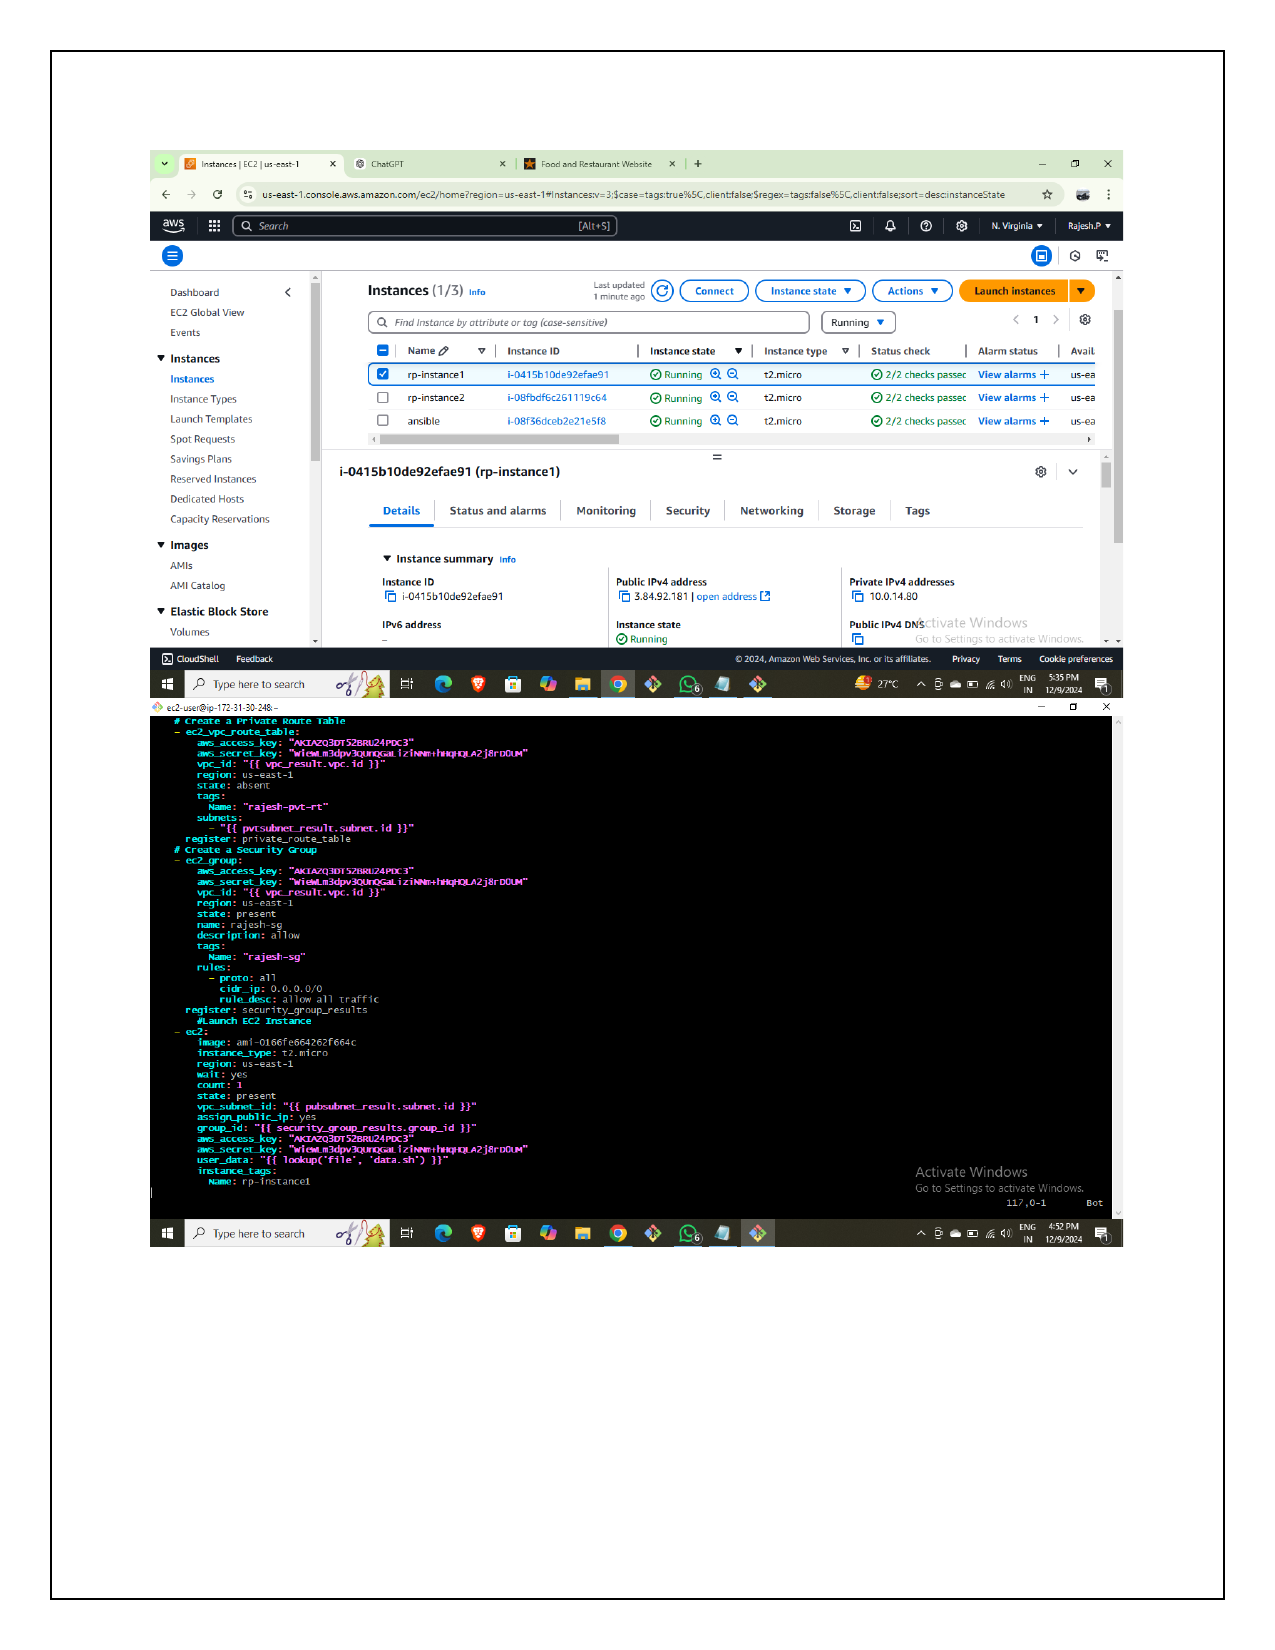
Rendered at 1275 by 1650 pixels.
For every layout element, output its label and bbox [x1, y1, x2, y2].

picture [150, 699, 1124, 1247]
picture [150, 150, 1124, 698]
